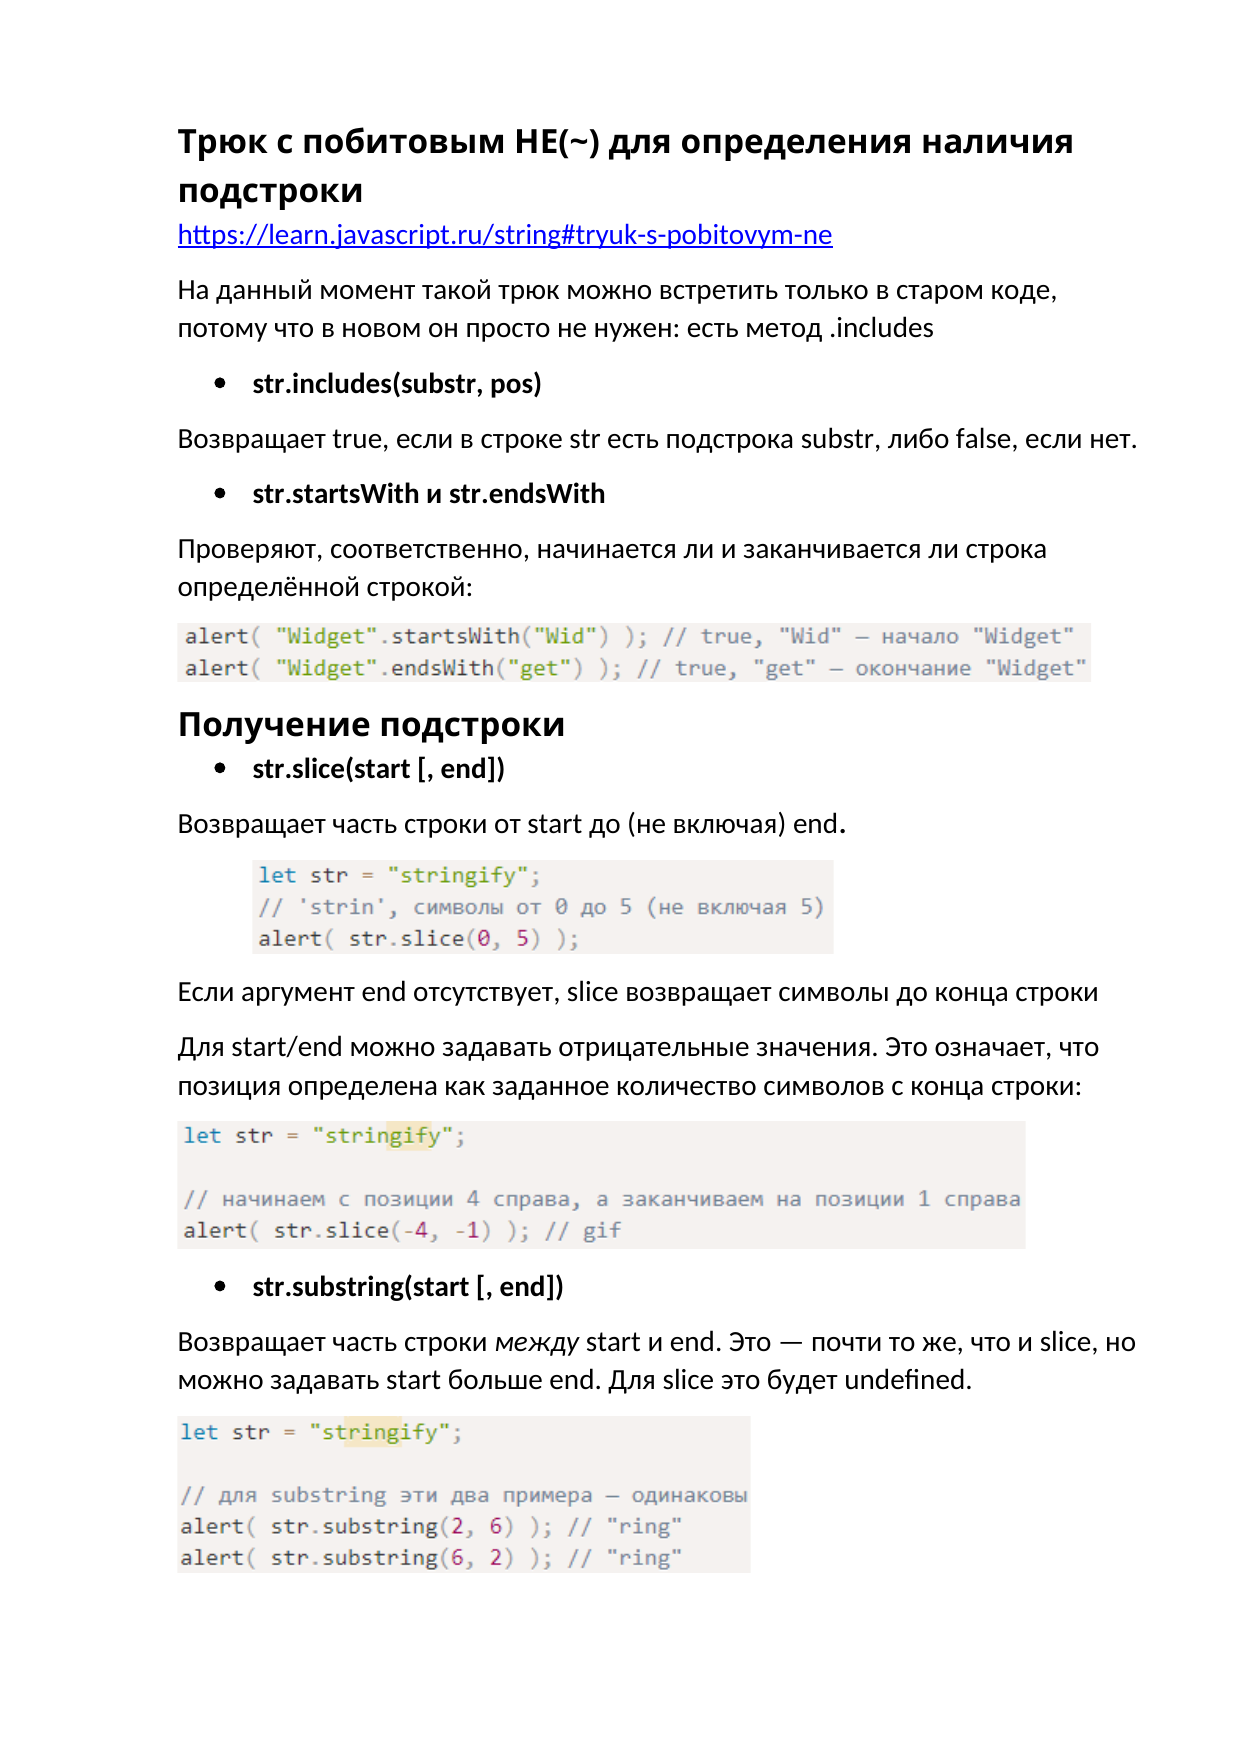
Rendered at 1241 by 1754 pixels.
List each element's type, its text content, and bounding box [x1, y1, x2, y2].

list str.includes(substr, pos) [215, 365, 1152, 400]
text На данный момент такой трюк можно встретить только в старом коде, потому что в новом он просто не нужен: есть метод .includes [177, 271, 1152, 345]
text Возвращает true, если в строке str есть подстрока substr, либо false, если нет. [177, 420, 1152, 455]
picture [177, 1416, 751, 1573]
list str.startsWith и str.endsWith [215, 475, 1152, 511]
picture [252, 860, 834, 954]
text Возвращает часть строки между start и end. Это — почти то же, что и slice, но можно задавать start больше end. Для slice это будет undefined. [177, 1323, 1152, 1397]
text Если аргумент end отсутствует, slice возвращает символы до конца строки [177, 973, 1152, 1009]
list str.slice(start [, end]) [215, 750, 1152, 785]
text Возвращает часть строки от start до (не включая) end. [177, 805, 1152, 841]
subtitle Получение подстроки [177, 701, 1152, 746]
text Проверяют, соответственно, начинается ли и заканчивается ли строка определённой строкой: [177, 530, 1152, 604]
text Для start/end можно задавать отрицательные значения. Это означает, что позиция определена как заданное количество символов с конца строки: [177, 1028, 1152, 1102]
picture [177, 623, 1092, 682]
subtitle Трюк с побитовым НЕ(~) для определения наличия подстроки [177, 118, 1152, 212]
picture [177, 1121, 1026, 1249]
list str.substring(start [, end]) [215, 1268, 1152, 1303]
text https://learn.javascript.ru/string#tryuk-s-pobitovym-ne [177, 216, 1152, 252]
